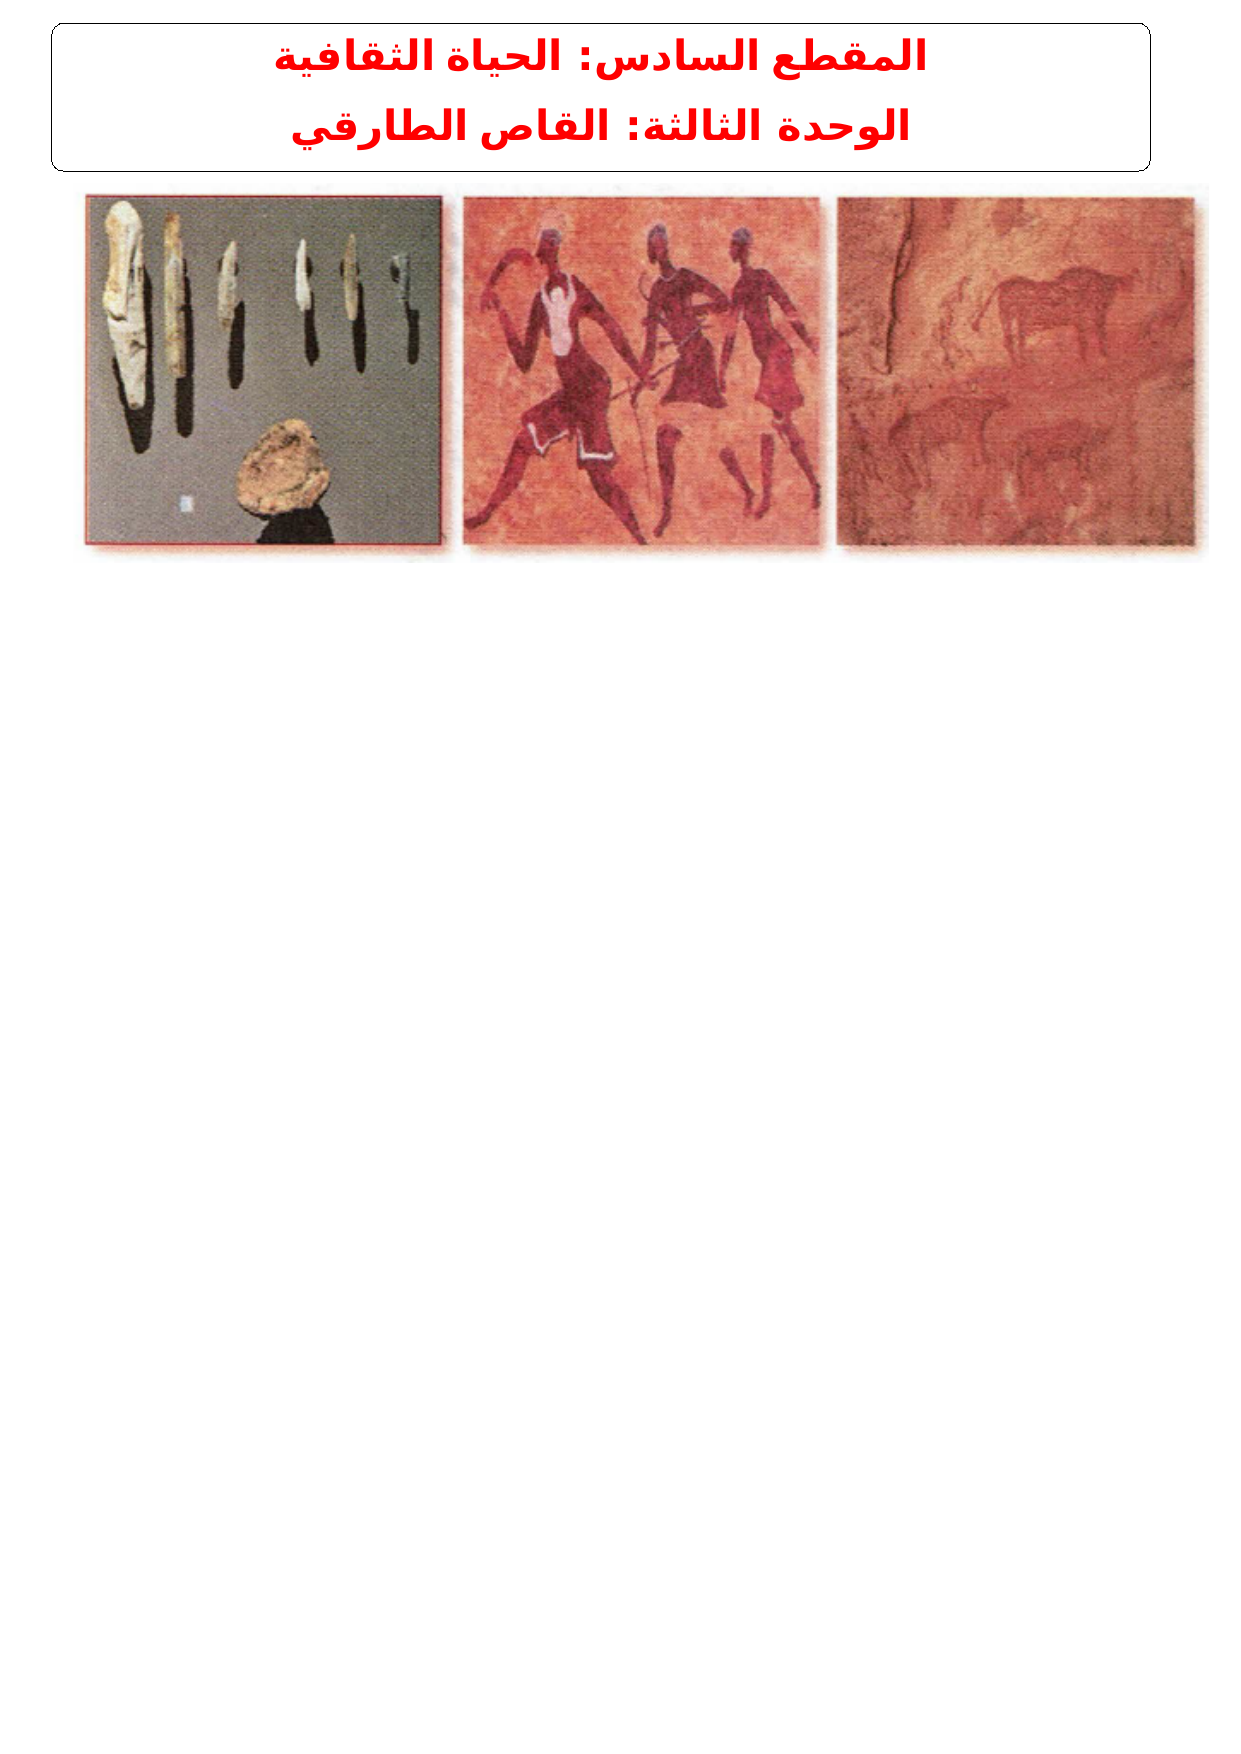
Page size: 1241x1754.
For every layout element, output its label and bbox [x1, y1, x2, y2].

picture [72, 183, 1210, 563]
